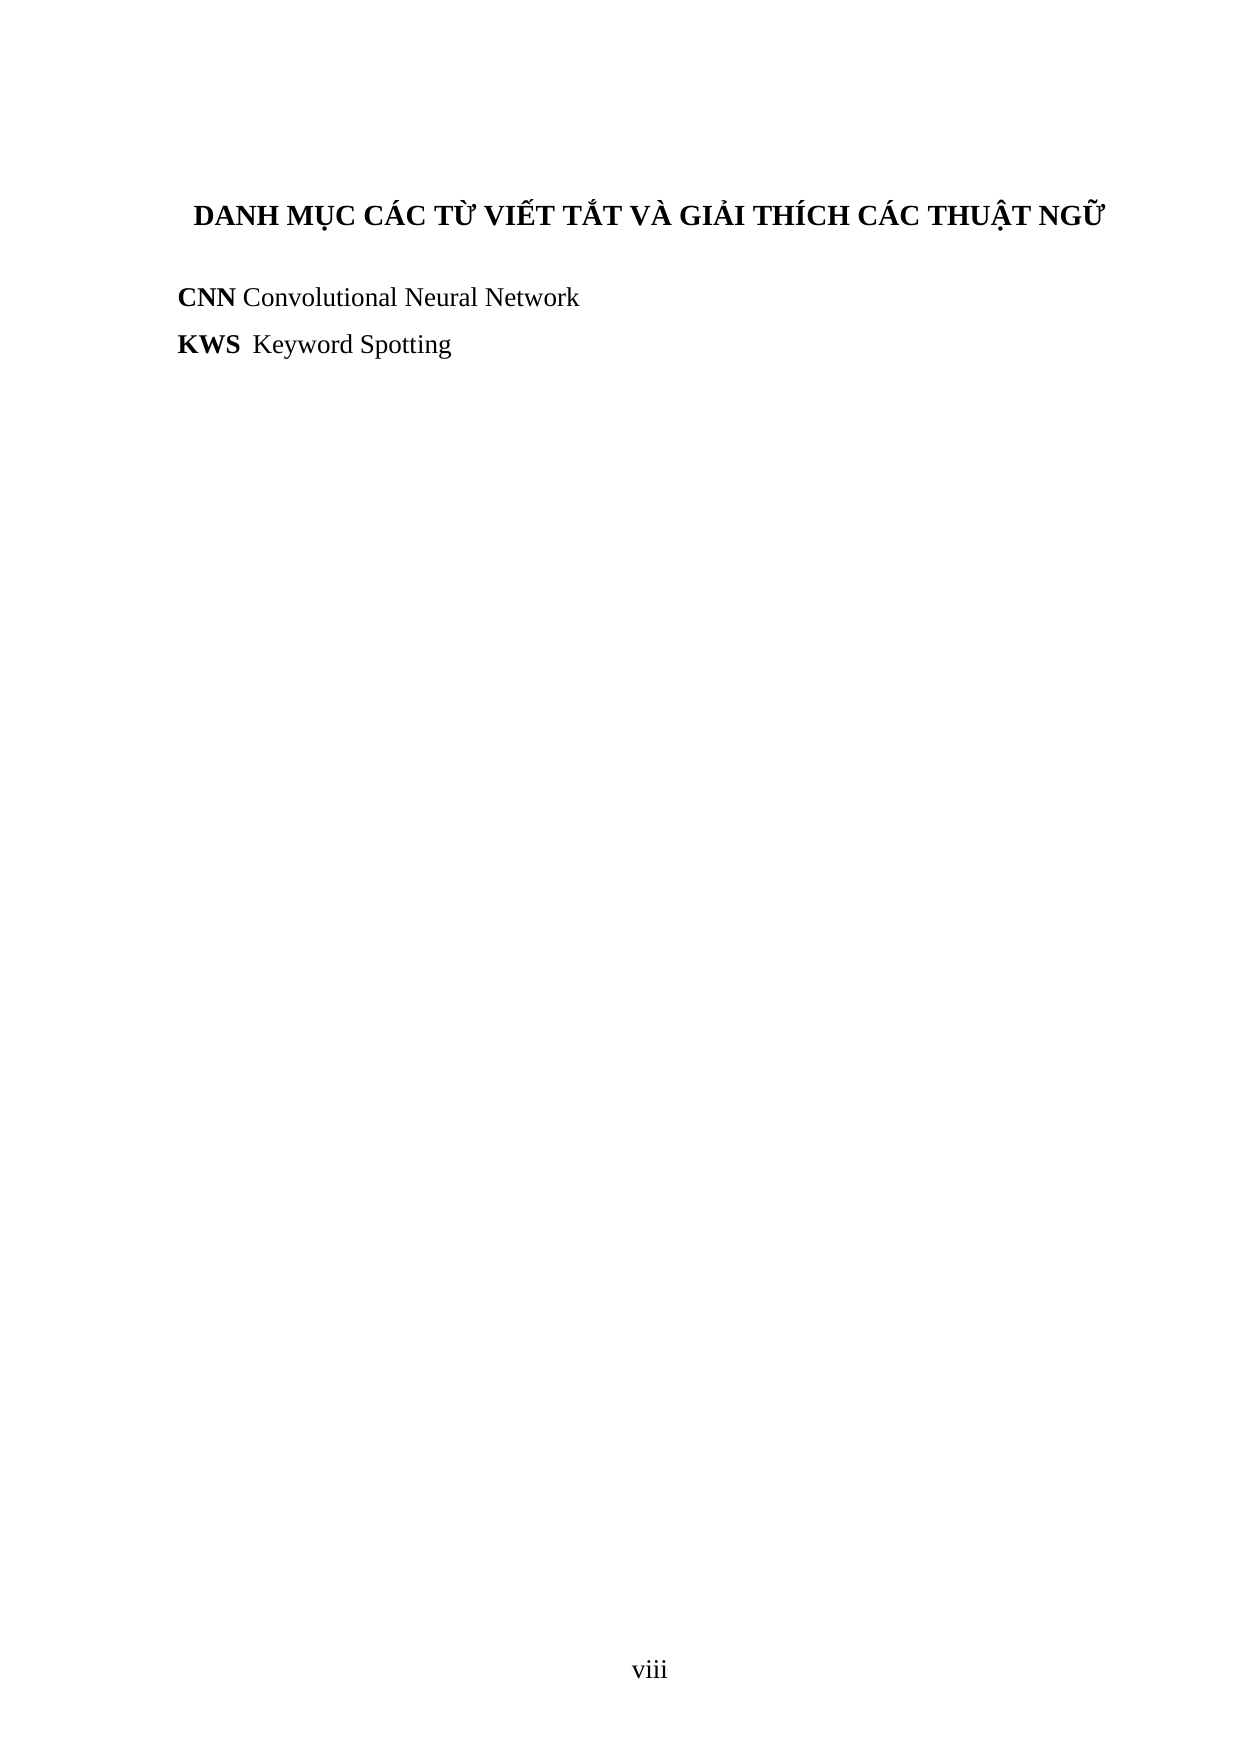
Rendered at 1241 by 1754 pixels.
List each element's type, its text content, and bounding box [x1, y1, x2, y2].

text CNN Convolutional Neural Network [177, 281, 1122, 312]
text KWS Keyword Spotting [177, 328, 1122, 359]
subtitle DANH MỤC CÁC TỪ VIẾT TẮT VÀ GIẢI THÍCH CÁC THUẬT NGỮ [177, 198, 1122, 231]
